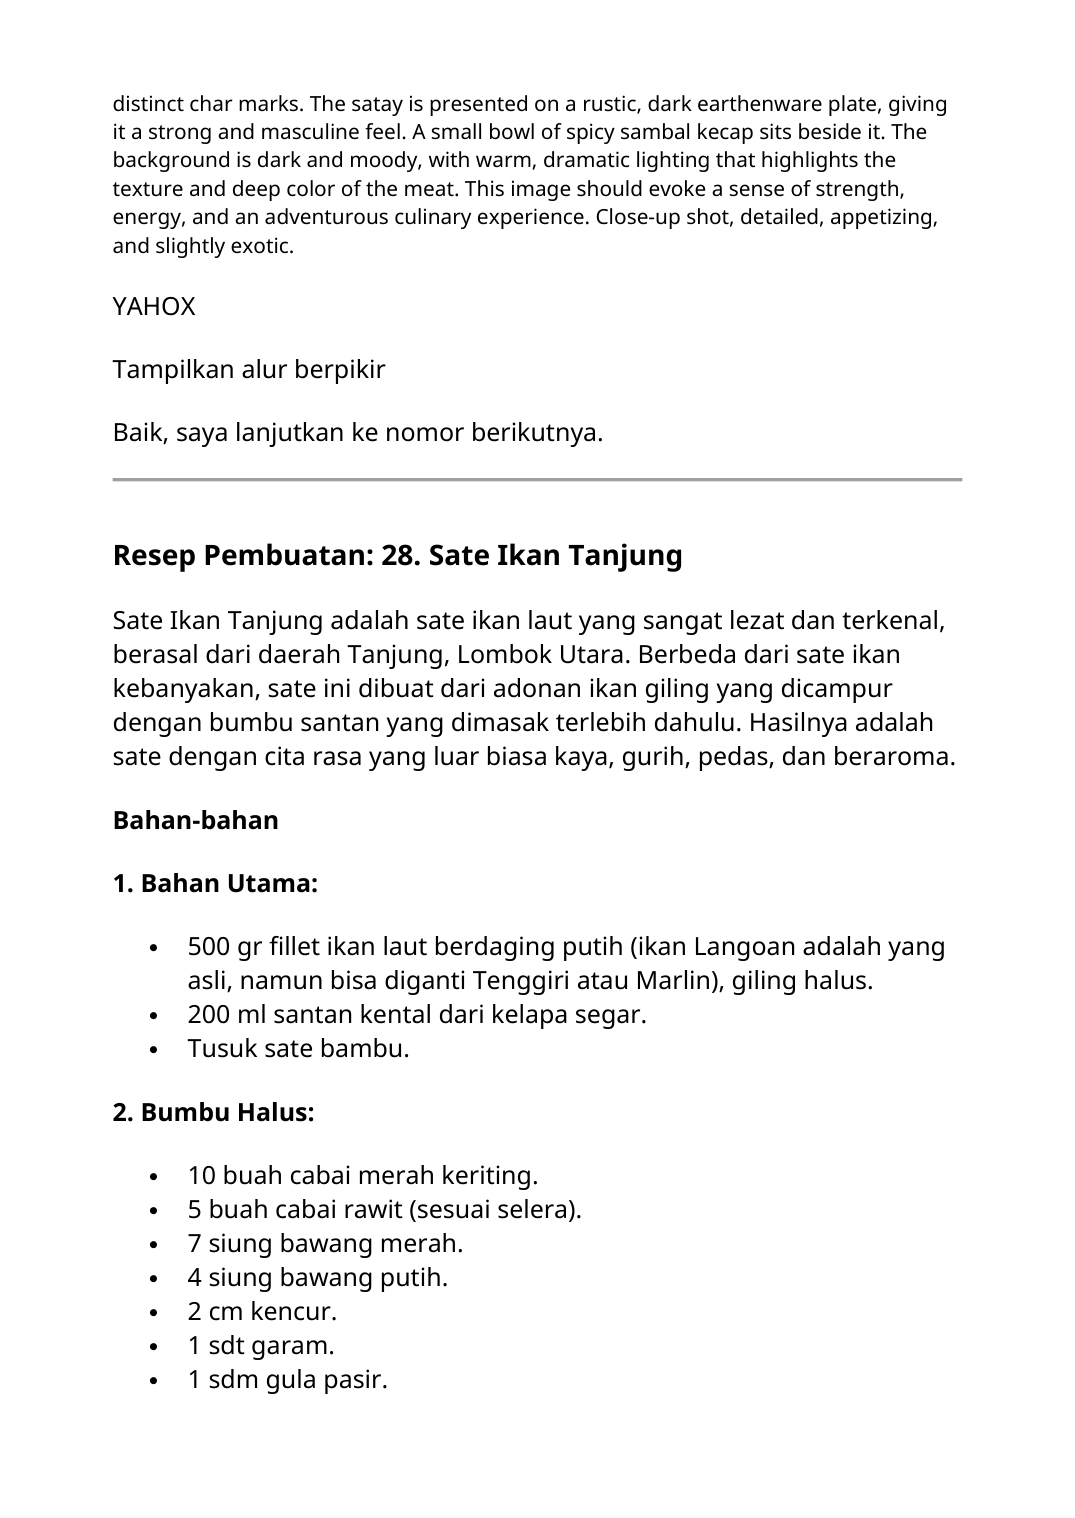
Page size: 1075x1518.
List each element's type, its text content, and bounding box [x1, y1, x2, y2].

text Sate Ikan Tanjung adalah sate ikan laut yang sangat lezat dan terkenal, berasal dari daerah Tanjung, Lombok Utara. Berbeda dari sate ikan kebanyakan, sate ini dibuat dari adonan ikan giling yang dicampur dengan bumbu santan yang dimasak terlebih dahulu. Hasilnya adalah sate dengan cita rasa yang luar biasa kaya, gurih, pedas, dan beraroma. [112, 603, 962, 773]
list 5 buah cabai rawit (sesuai selera). [150, 1191, 962, 1226]
text Baik, saya lanjutkan ke nomor berikutnya. [112, 415, 962, 449]
list Tusuk sate bambu. [150, 1031, 962, 1065]
list 200 ml santan kental dari kelapa segar. [150, 997, 962, 1031]
list 10 buah cabai merah keriting. [150, 1157, 962, 1191]
text Tampilkan alur berpikir [112, 352, 962, 386]
text 2. Bumbu Halus: [112, 1094, 962, 1128]
list 7 siung bawang merah. [150, 1226, 962, 1259]
text Bahan-bahan [112, 802, 962, 836]
text YAHOX [112, 288, 962, 322]
text 1. Bahan Utama: [112, 866, 962, 899]
text Resep Pembuatan: 28. Sate Ikan Tanjung [112, 535, 962, 574]
list 2 cm kencur. [150, 1294, 962, 1328]
list 1 sdm gula pasir. [150, 1362, 962, 1396]
list 4 siung bawang putih. [150, 1259, 962, 1294]
list 500 gr fillet ikan laut berdaging putih (ikan Langoan adalah yang asli, namun bisa diganti Tenggiri atau Marlin), giling halus. [150, 929, 962, 997]
list 1 sdt garam. [150, 1328, 962, 1362]
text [112, 89, 962, 259]
